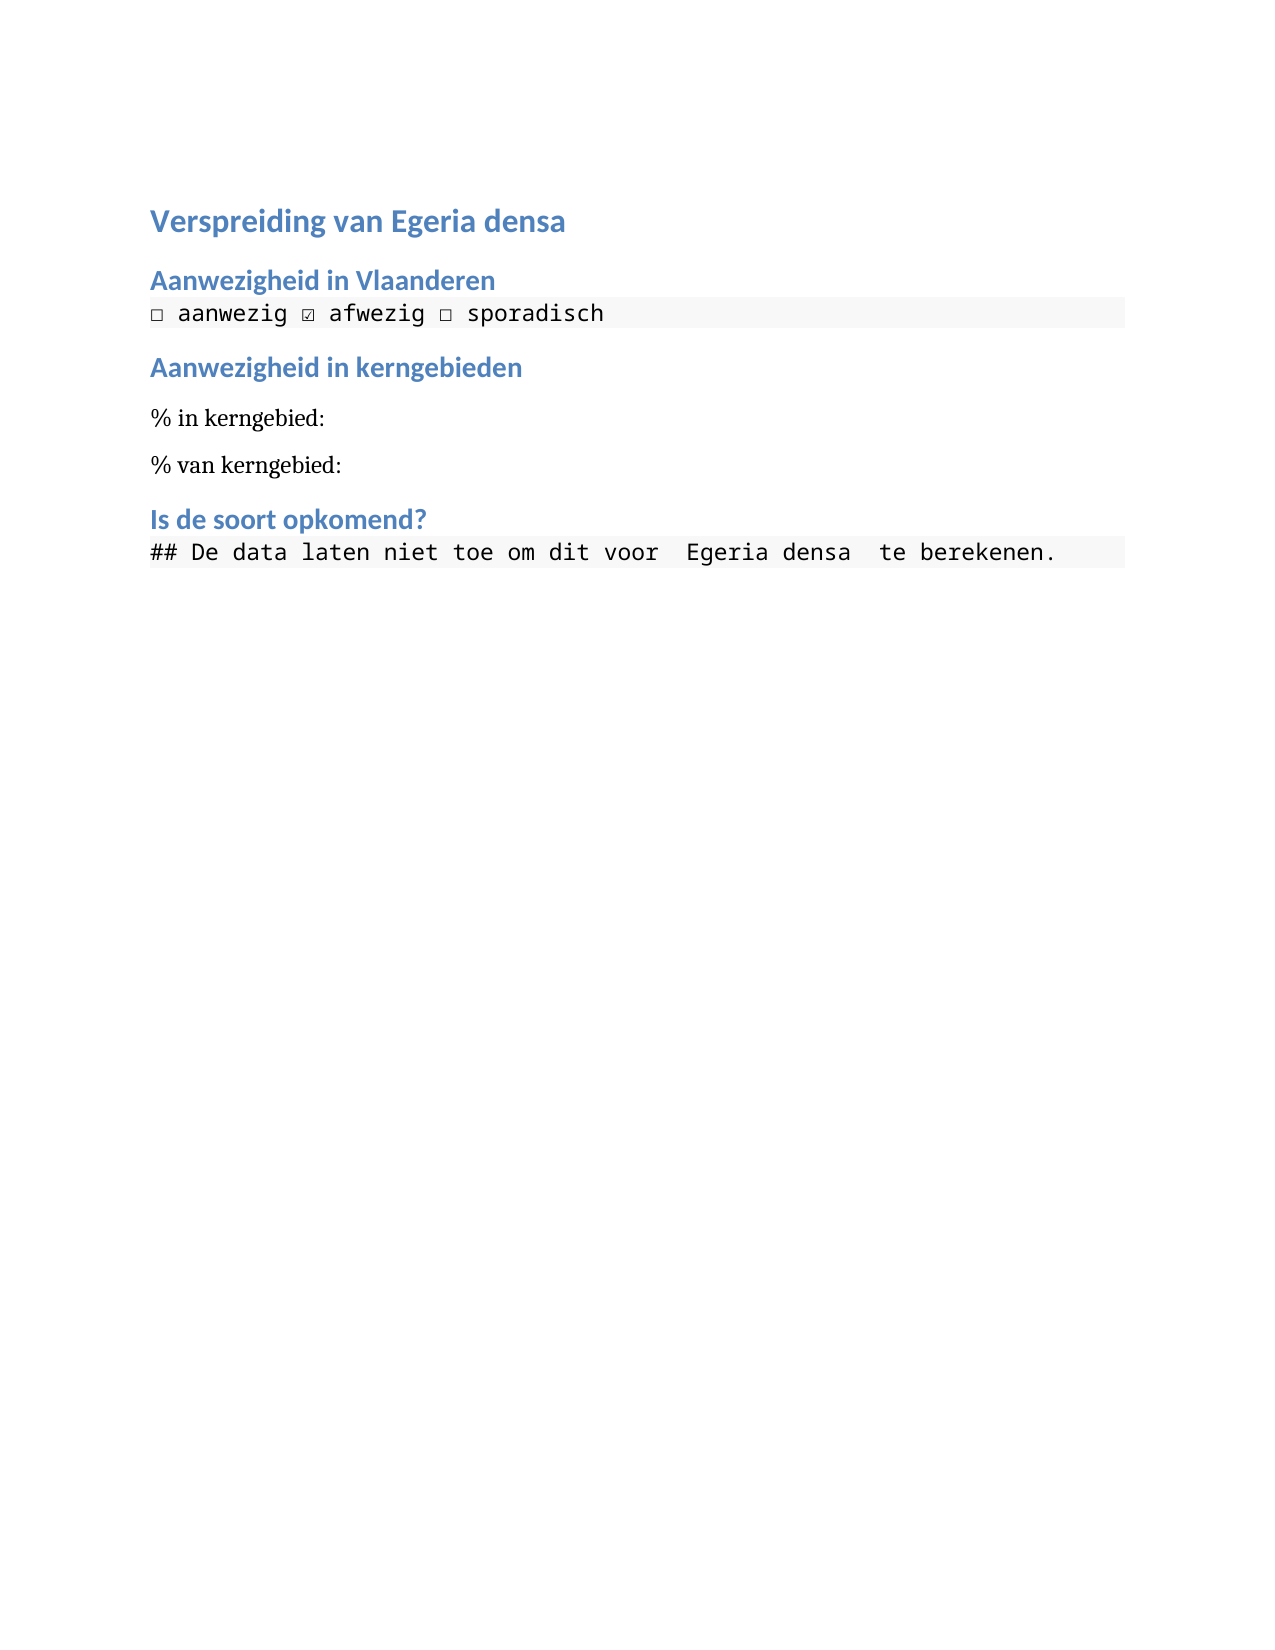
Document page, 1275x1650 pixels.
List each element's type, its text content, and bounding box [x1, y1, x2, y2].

text ## De data laten niet toe om dit voor Egeria densa te berekenen. [150, 536, 1125, 568]
subtitle Aanwezigheid in Vlaanderen [150, 262, 1125, 297]
subtitle Verspreiding van Egeria densa [150, 200, 1125, 241]
subtitle Aanwezigheid in kerngebieden [150, 349, 1125, 385]
text ☐ aanwezig ☑ afwezig ☐ sporadisch [150, 297, 1125, 328]
text % van kerngebied: [150, 451, 1125, 480]
subtitle Is de soort opkomend? [150, 501, 1125, 536]
text % in kerngebied: [150, 404, 1125, 432]
